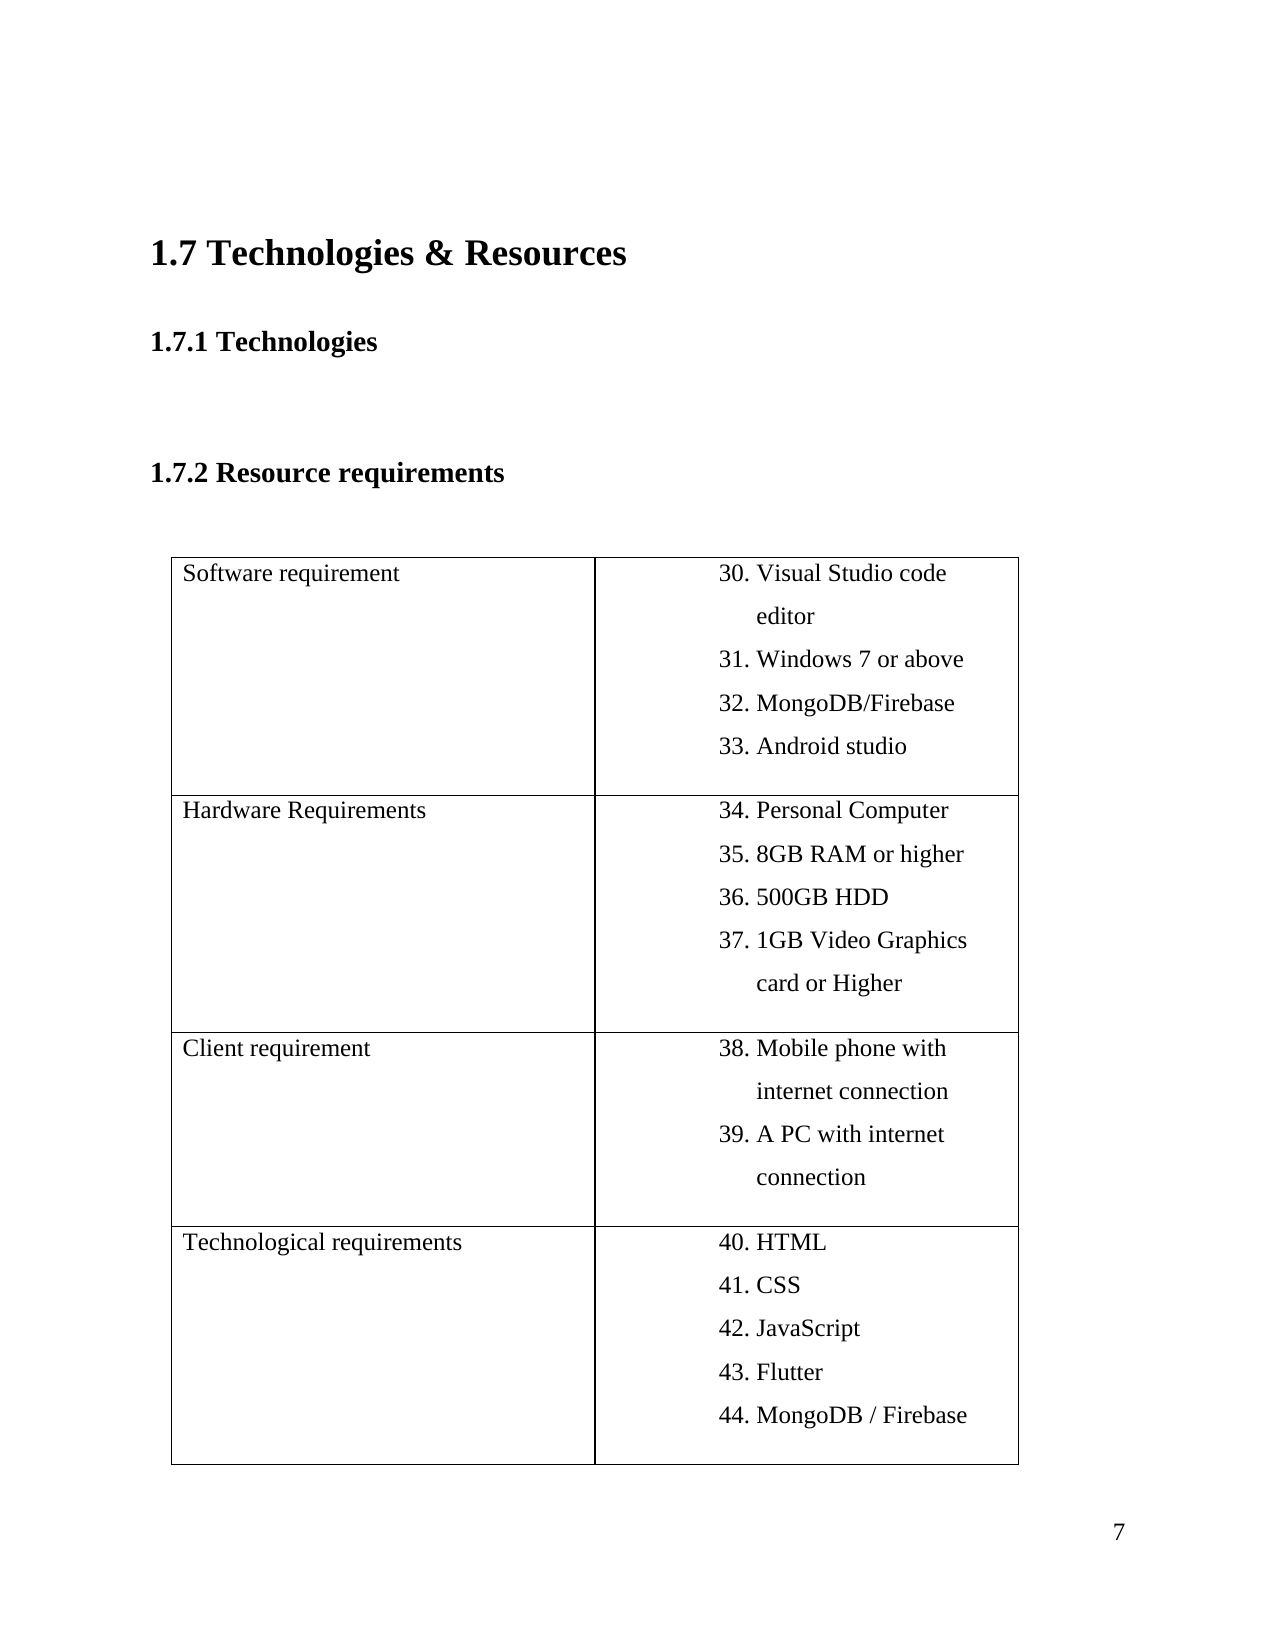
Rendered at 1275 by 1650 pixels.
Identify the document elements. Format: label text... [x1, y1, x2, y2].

table_cell Personal Computer 8GB RAM or higher 500GB HDD 1GB Video Graphics card or Higher [596, 796, 1018, 1032]
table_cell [172, 1227, 594, 1464]
table_header Software requirement [172, 558, 594, 794]
subtitle 1.7.1 Technologies [150, 324, 1125, 358]
subtitle 1.7 Technologies & Resources [150, 231, 1125, 274]
subtitle 1.7.2 Resource requirements [150, 455, 1125, 489]
table_cell Mobile phone with internet connection A PC with internet connection [596, 1033, 1018, 1226]
table_cell Hardware Requirements [172, 796, 594, 1032]
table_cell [596, 1227, 1018, 1464]
table_header Visual Studio code editor Windows 7 or above MongoDB/Firebase Android studio [596, 558, 1018, 794]
table_cell Client requirement [172, 1033, 594, 1226]
